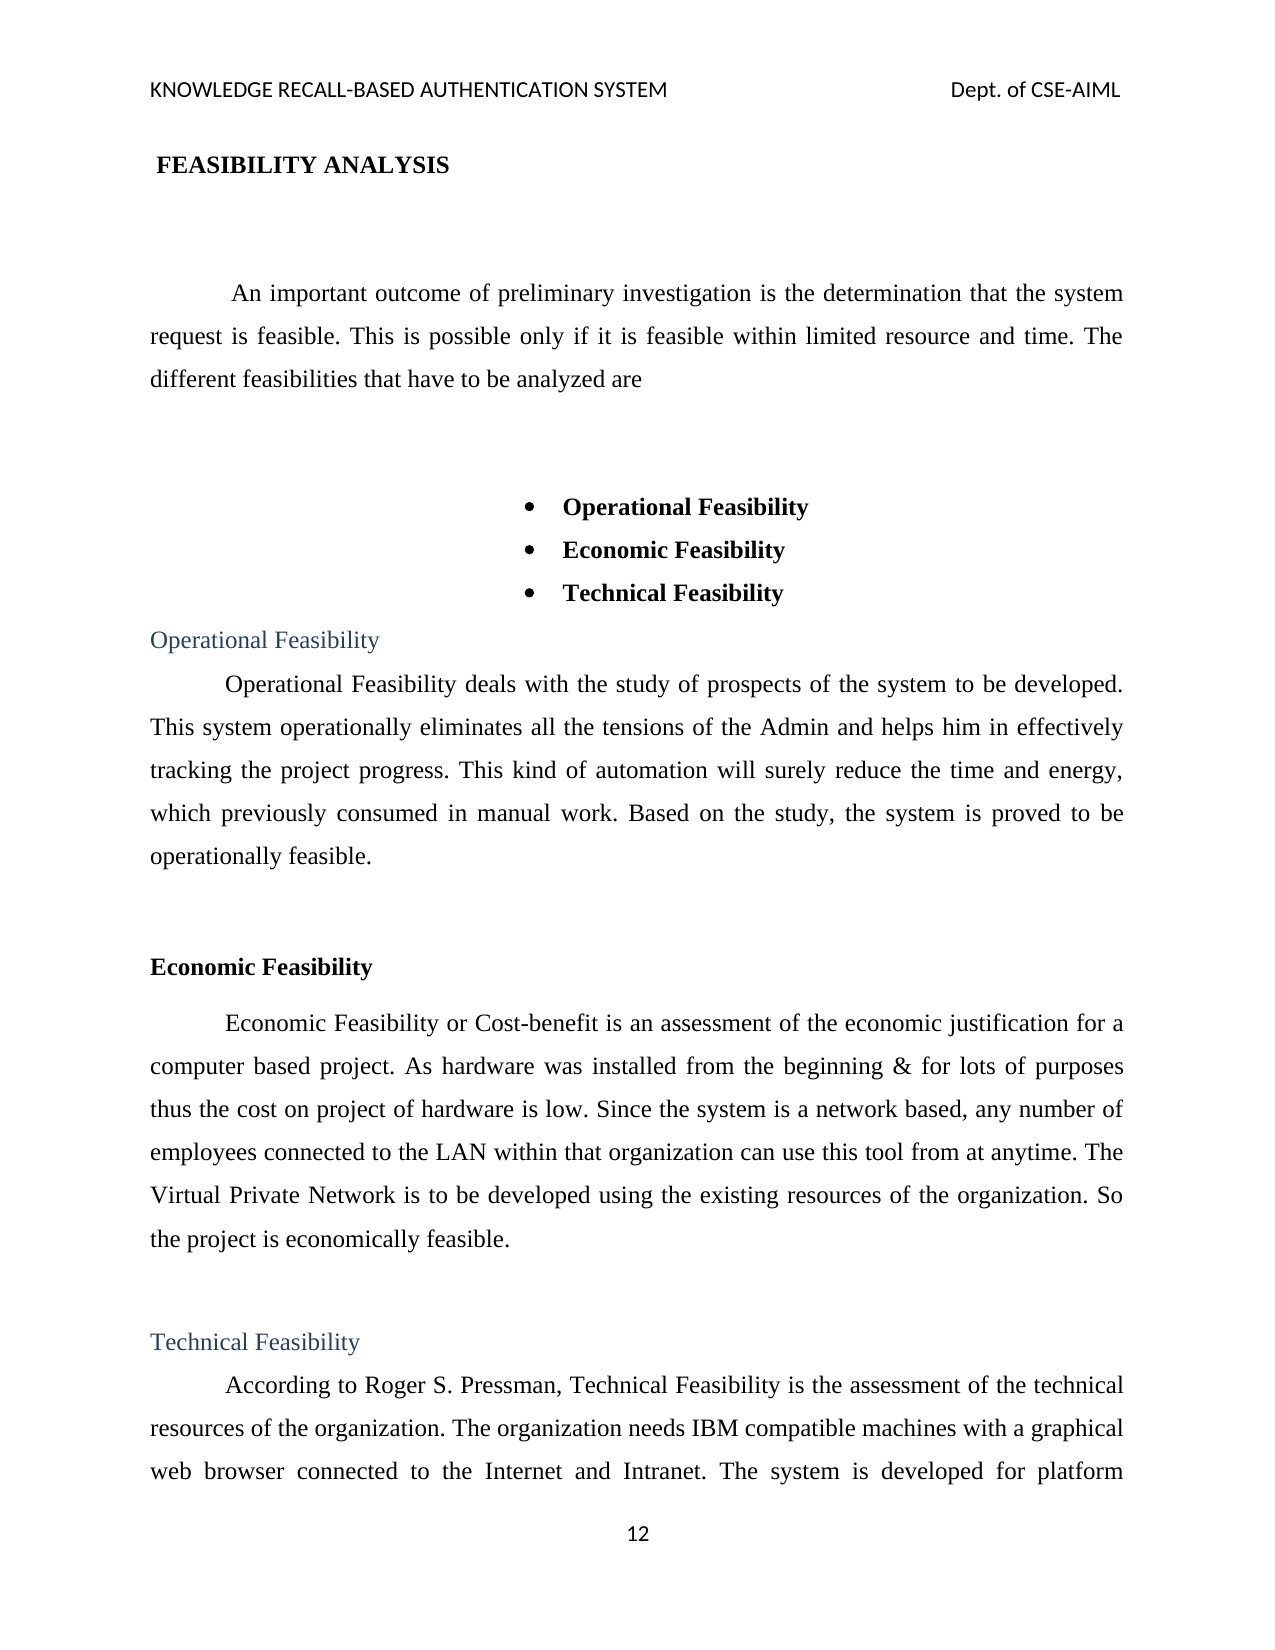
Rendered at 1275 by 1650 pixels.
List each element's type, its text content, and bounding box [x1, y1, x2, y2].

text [150, 1370, 1125, 1485]
subtitle Technical Feasibility [150, 1327, 1125, 1355]
list Economic Feasibility [525, 535, 1125, 564]
list Technical Feasibility [525, 578, 1125, 607]
text Economic Feasibility [150, 952, 1125, 981]
list Operational Feasibility [525, 492, 1125, 521]
subtitle Operational Feasibility [150, 626, 1125, 654]
text Economic Feasibility or Cost-benefit is an assessment of the economic justification for a computer based project. As hardware was installed from the beginning & for lots of purposes thus the cost on project of hardware is low. Since the system is a network based, any number of employees connected to the LAN within that organization can use this tool from at anytime. The Virtual Private Network is to be developed using the existing resources of the organization. So the project is economically feasible. [150, 1008, 1125, 1252]
text FEASIBILITY ANALYSIS [150, 150, 1125, 179]
text Operational Feasibility deals with the study of prospects of the system to be developed. This system operationally eliminates all the tensions of the Admin and helps him in effectively tracking the project progress. This kind of automation will surely reduce the time and energy, which previously consumed in manual work. Based on the study, the system is proved to be operationally feasible. [150, 669, 1125, 870]
text An important outcome of preliminary investigation is the determination that the system request is feasible. This is possible only if it is feasible within limited resource and time. The different feasibilities that have to be analyzed are [150, 278, 1125, 393]
